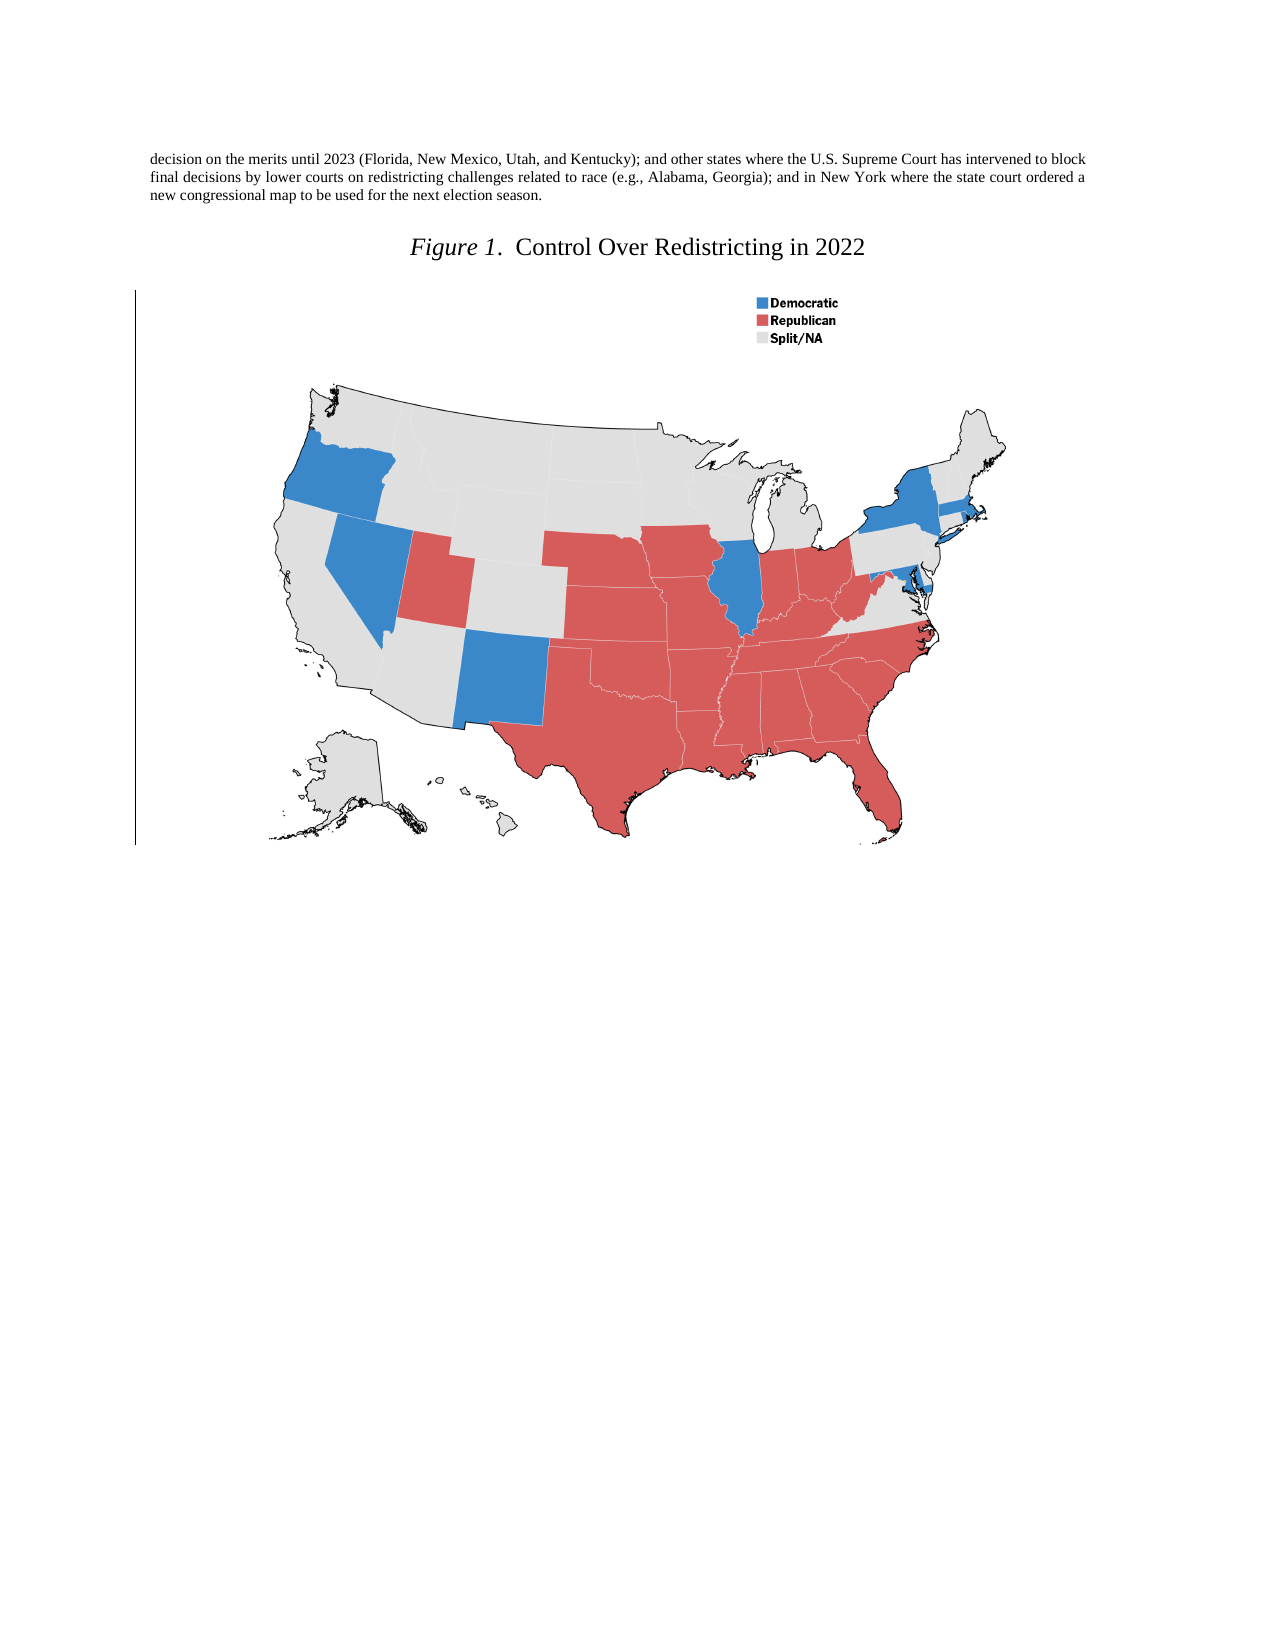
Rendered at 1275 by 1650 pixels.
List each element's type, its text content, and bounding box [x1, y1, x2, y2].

text Figure 1. Control Over Redistricting in 2022 [150, 232, 1125, 261]
picture [268, 290, 1007, 845]
